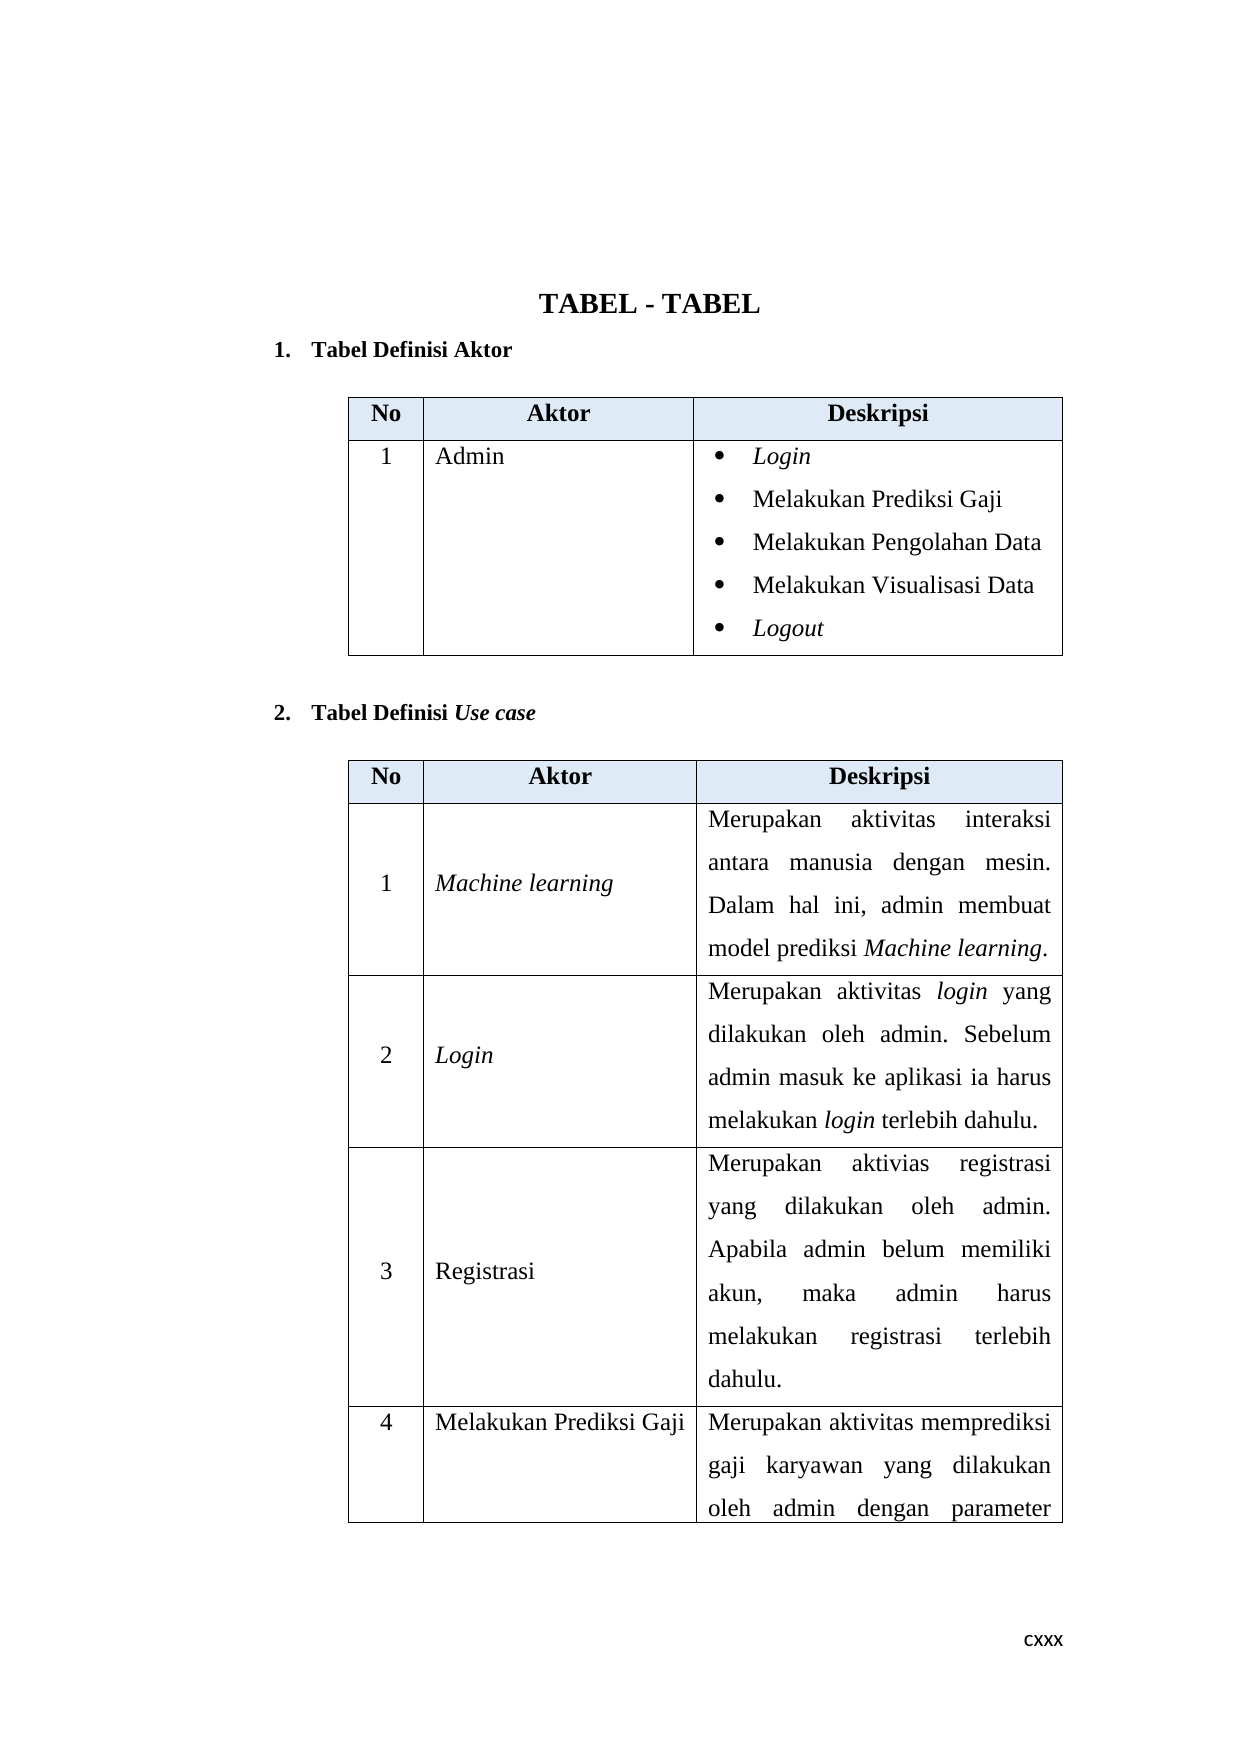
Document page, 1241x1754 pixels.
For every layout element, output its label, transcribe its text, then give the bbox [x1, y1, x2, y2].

table_header Aktor [424, 398, 693, 440]
table_header No [349, 398, 423, 440]
table_cell Merupakan aktivitas login yang dilakukan oleh admin. Sebelum admin masuk ke aplikasi ia harus melakukan login terlebih dahulu. [697, 976, 1062, 1147]
table_header Deskripsi [694, 398, 1062, 440]
table_cell 2 [349, 976, 423, 1147]
table_header Deskripsi [697, 761, 1062, 803]
table_cell 1 [349, 441, 423, 655]
table_cell 4 [349, 1407, 423, 1522]
table_cell Registrasi [424, 1148, 696, 1406]
subtitle TABEL - TABEL [236, 286, 1063, 320]
table_cell 3 [349, 1148, 423, 1406]
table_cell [697, 1407, 1062, 1522]
table_cell 1 [349, 804, 423, 975]
table_cell Login [424, 976, 696, 1147]
table_header No [349, 761, 423, 803]
table_cell Admin [424, 441, 693, 655]
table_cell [424, 1407, 696, 1522]
table_cell Merupakan aktivitas interaksi antara manusia dengan mesin. Dalam hal ini, admin membuat model prediksi Machine learning. [697, 804, 1062, 975]
table_cell Machine learning [424, 804, 696, 975]
table_cell Login Melakukan Prediksi Gaji Melakukan Pengolahan Data Melakukan Visualisasi Data Logout [694, 441, 1062, 655]
table_header Aktor [424, 761, 696, 803]
list Tabel Definisi Use case [274, 699, 1063, 726]
table_cell Merupakan aktivias registrasi yang dilakukan oleh admin. Apabila admin belum memiliki akun, maka admin harus melakukan registrasi terlebih dahulu. [697, 1148, 1062, 1406]
list Tabel Definisi Aktor [274, 337, 1063, 363]
